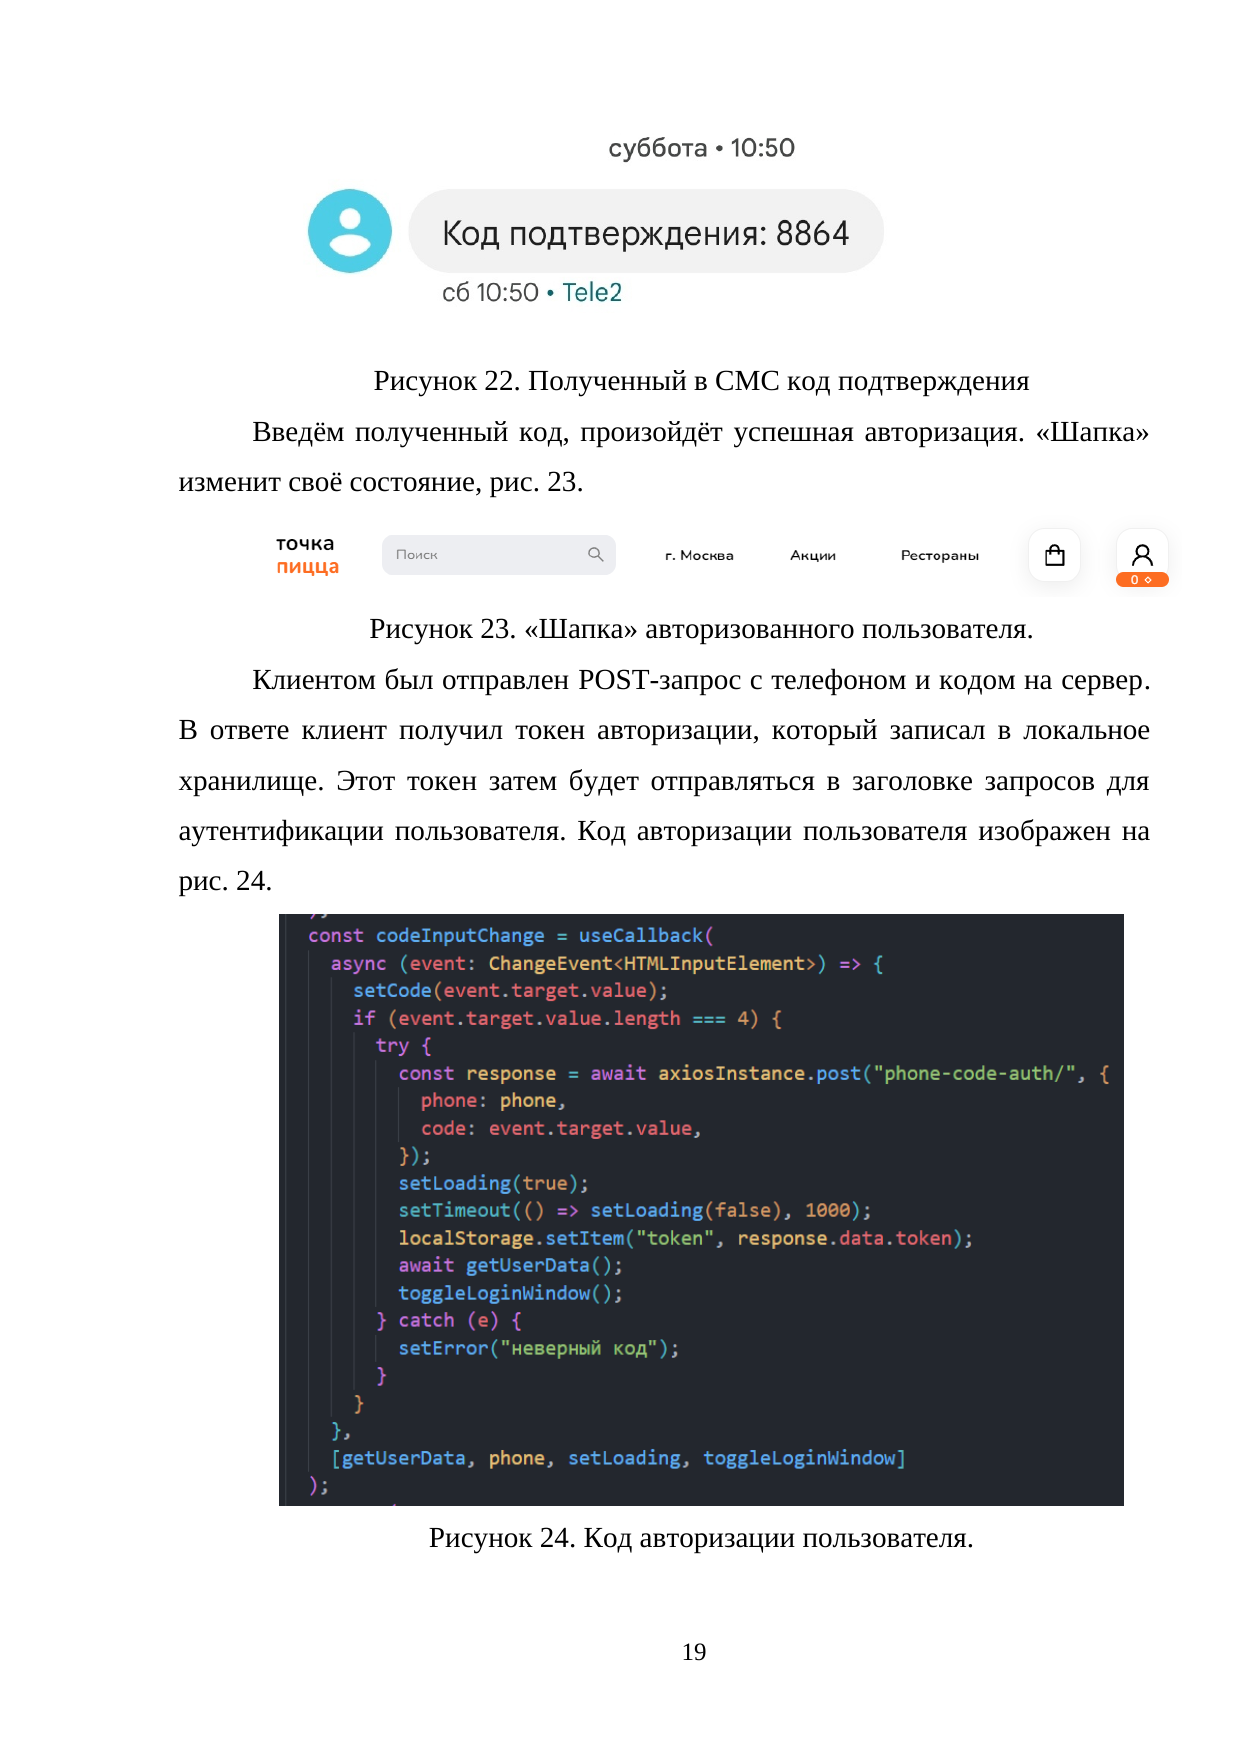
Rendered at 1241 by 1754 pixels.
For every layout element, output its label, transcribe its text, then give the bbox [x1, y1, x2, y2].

text Рисунок 22. Полученный в СМС код подтверждения [178, 363, 1151, 397]
text Рисунок 24. Код авторизации пользователя. [178, 1520, 1151, 1554]
picture [252, 515, 1183, 597]
text Введём полученный код, произойдёт успешная авторизация. «Шапка» изменит своё состояние, рис. 23. [178, 414, 1151, 498]
text Рисунок 23. «Шапка» авторизованного пользователя. [178, 611, 1151, 645]
picture [279, 914, 1124, 1506]
text Клиентом был отправлен POST-запрос с телефоном и кодом на сервер. В ответе клиент получил токен авторизации, который записал в локальное хранилище. Этот токен затем будет отправляться в заголовке запросов для аутентификации пользователя. Код авторизации пользователя изображен на рис. 24. [178, 662, 1151, 897]
picture [291, 118, 1112, 349]
